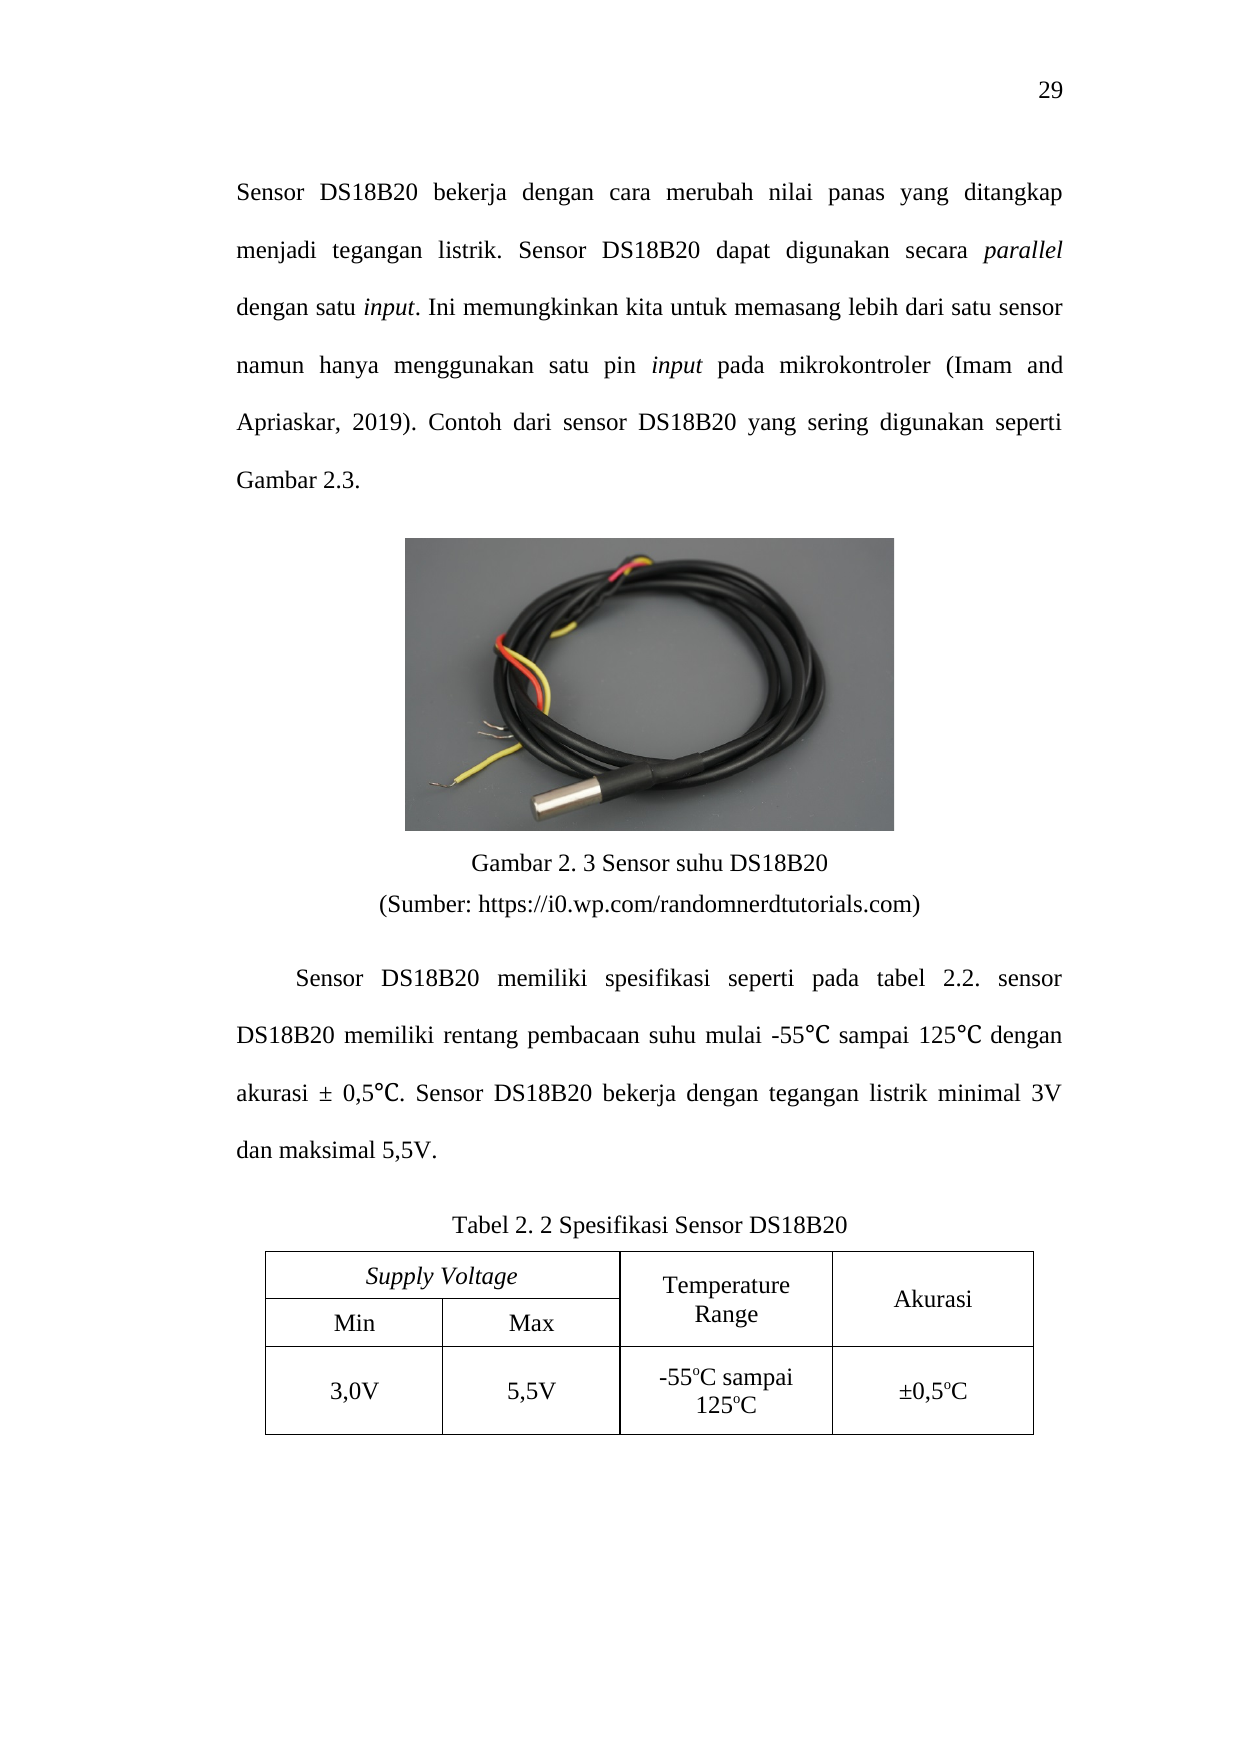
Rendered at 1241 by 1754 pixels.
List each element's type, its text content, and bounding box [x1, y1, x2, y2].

table_cell -55oC sampai 125oC [621, 1347, 832, 1434]
table_cell ±0,5oC [833, 1347, 1033, 1434]
table_cell Max [443, 1299, 619, 1346]
table_cell Min [266, 1299, 442, 1346]
table_header Akurasi [833, 1252, 1033, 1346]
text (Sumber: https://i0.wp.com/randomnerdtutorials.com) [236, 889, 1063, 918]
picture [405, 538, 895, 831]
text Sensor DS18B20 memiliki spesifikasi seperti pada tabel 2.2. sensor DS18B20 memiliki rentang pembacaan suhu mulai -55℃ sampai 125℃ dengan akurasi ± 0,5℃. Sensor DS18B20 bekerja dengan tegangan listrik minimal 3V dan maksimal 5,5V. [236, 963, 1063, 1164]
text Tabel 2. 2 Spesifikasi Sensor DS18B20 [236, 1210, 1063, 1238]
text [236, 177, 1063, 493]
table_header Supply Voltage [266, 1252, 619, 1298]
table_header Temperature Range [621, 1252, 832, 1346]
table_cell 5,5V [443, 1347, 619, 1434]
text Gambar 2. 3 Sensor suhu DS18B20 [236, 848, 1063, 876]
table_cell 3,0V [266, 1347, 442, 1434]
